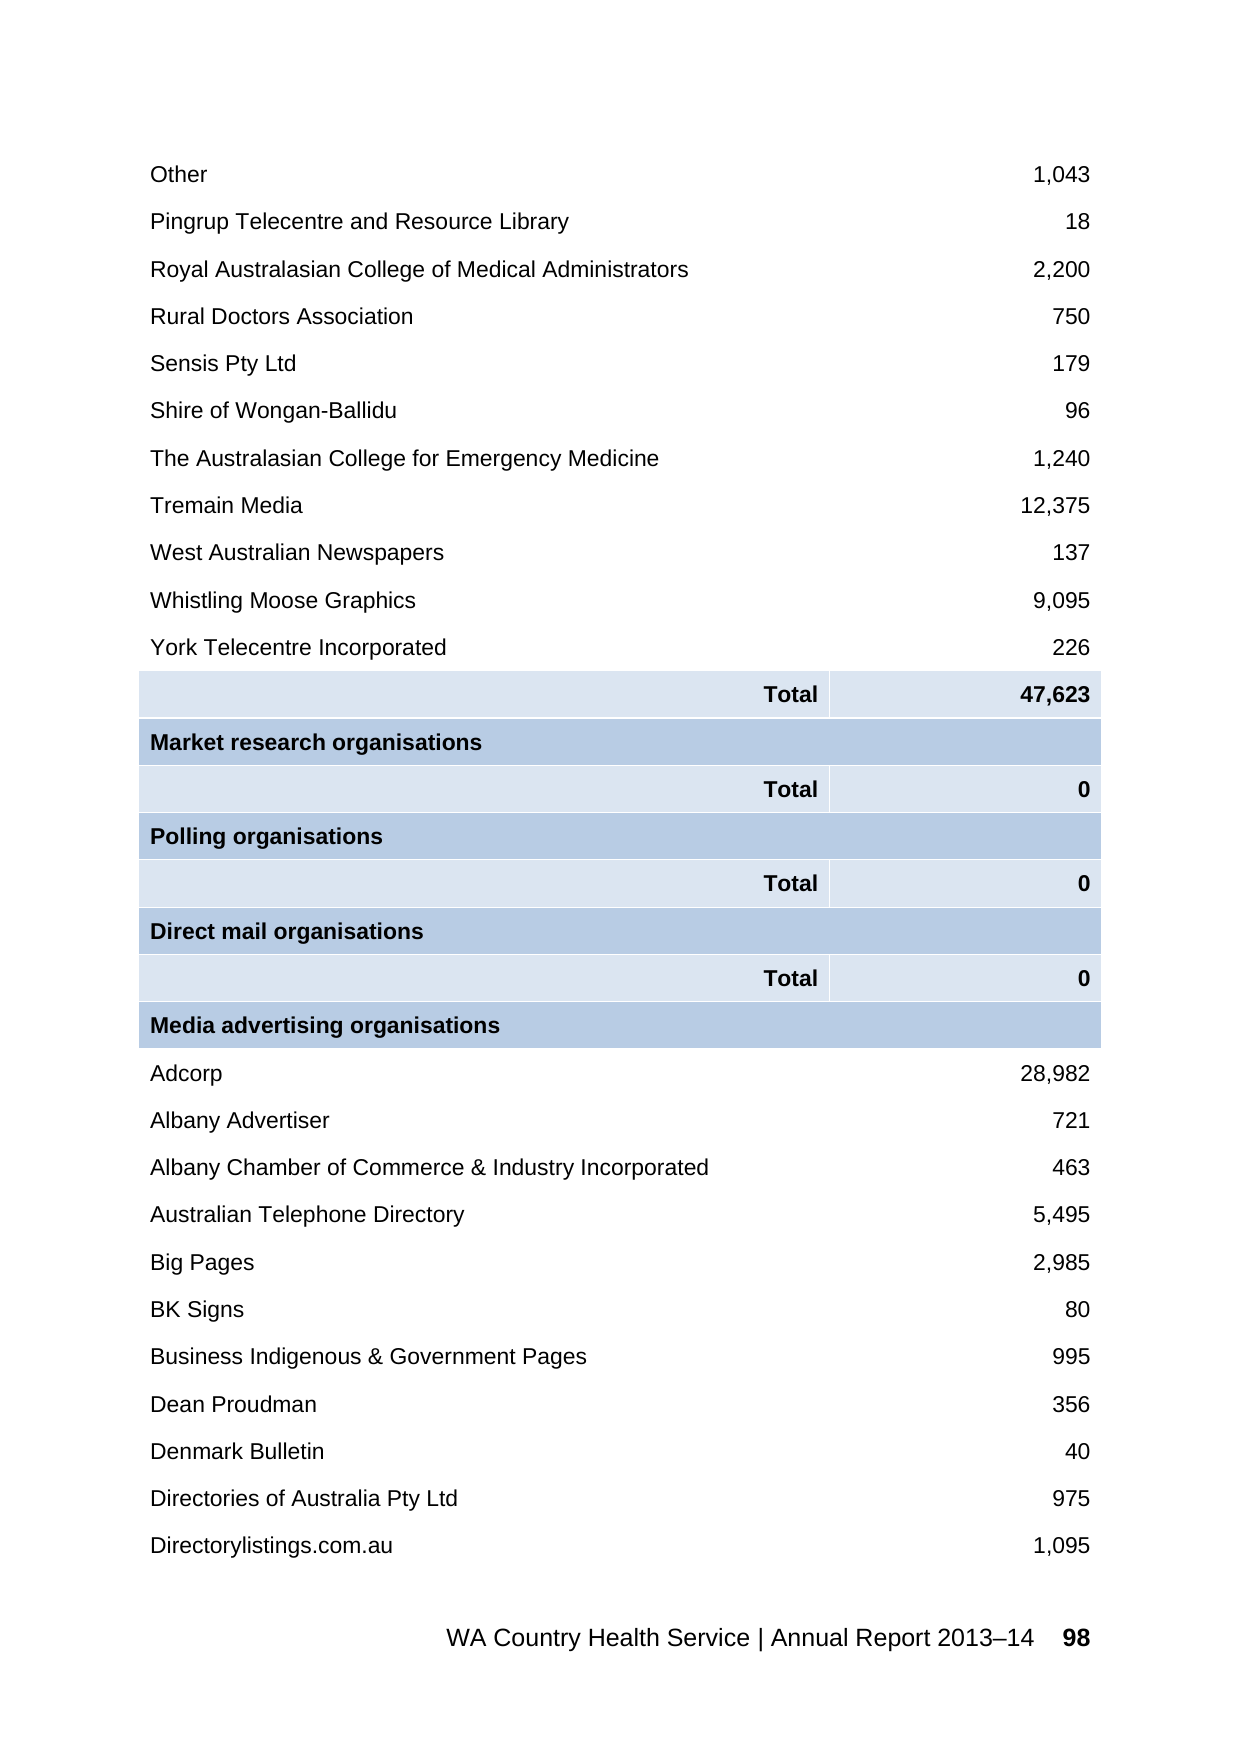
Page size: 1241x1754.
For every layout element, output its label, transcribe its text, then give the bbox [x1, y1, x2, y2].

table_cell 28,982 [830, 1050, 1101, 1096]
table_cell 12,375 [830, 482, 1101, 528]
table_cell 975 [830, 1475, 1101, 1521]
table_cell Market research organisations [139, 719, 1101, 765]
table_cell Rural Doctors Association [139, 293, 829, 339]
table_cell 18 [830, 198, 1101, 244]
table_cell 80 [830, 1286, 1101, 1332]
table_cell Total [139, 955, 829, 1001]
table_cell 137 [830, 529, 1101, 576]
table_cell Other [139, 151, 829, 197]
table_cell Sensis Pty Ltd [139, 340, 829, 386]
table_cell 463 [830, 1144, 1101, 1190]
table_cell 1,095 [830, 1523, 1101, 1569]
table_cell Tremain Media [139, 482, 829, 528]
table_cell The Australasian College for Emergency Medicine [139, 435, 829, 481]
table_cell 2,985 [830, 1239, 1101, 1285]
table_cell Pingrup Telecentre and Resource Library [139, 198, 829, 244]
table_cell 0 [830, 766, 1101, 812]
table_cell Total [139, 671, 829, 717]
table_cell Big Pages [139, 1239, 829, 1285]
table_cell 0 [830, 860, 1101, 907]
table_cell 0 [830, 955, 1101, 1001]
table_cell Total [139, 860, 829, 907]
table_cell 96 [830, 388, 1101, 434]
table_cell 40 [830, 1428, 1101, 1474]
table_cell Royal Australasian College of Medical Administrators [139, 246, 829, 292]
table_cell Business Indigenous & Government Pages [139, 1333, 829, 1379]
table_cell Albany Chamber of Commerce & Industry Incorporated [139, 1144, 829, 1190]
table_cell Denmark Bulletin [139, 1428, 829, 1474]
table_cell Dean Proudman [139, 1381, 829, 1427]
table_cell 226 [830, 624, 1101, 670]
table_cell Direct mail organisations [139, 908, 1101, 954]
table_cell 9,095 [830, 577, 1101, 623]
table_cell Polling organisations [139, 813, 1101, 859]
table_cell 2,200 [830, 246, 1101, 292]
table_cell Directorylistings.com.au [139, 1523, 829, 1569]
table_cell Albany Advertiser [139, 1097, 829, 1143]
table_cell Media advertising organisations [139, 1002, 1101, 1048]
table_cell BK Signs [139, 1286, 829, 1332]
table_cell Adcorp [139, 1050, 829, 1096]
table_cell 47,623 [830, 671, 1101, 717]
table_cell 179 [830, 340, 1101, 386]
table_cell 1,240 [830, 435, 1101, 481]
table_cell 721 [830, 1097, 1101, 1143]
table_cell Total [139, 766, 829, 812]
table_cell 356 [830, 1381, 1101, 1427]
table_cell 750 [830, 293, 1101, 339]
table_cell Shire of Wongan-Ballidu [139, 388, 829, 434]
table_cell Whistling Moose Graphics [139, 577, 829, 623]
table_cell West Australian Newspapers [139, 529, 829, 576]
table_cell 995 [830, 1333, 1101, 1379]
table_cell 5,495 [830, 1191, 1101, 1238]
table_cell Directories of Australia Pty Ltd [139, 1475, 829, 1521]
table_cell York Telecentre Incorporated [139, 624, 829, 670]
table_cell 1,043 [830, 151, 1101, 197]
table_cell Australian Telephone Directory [139, 1191, 829, 1238]
